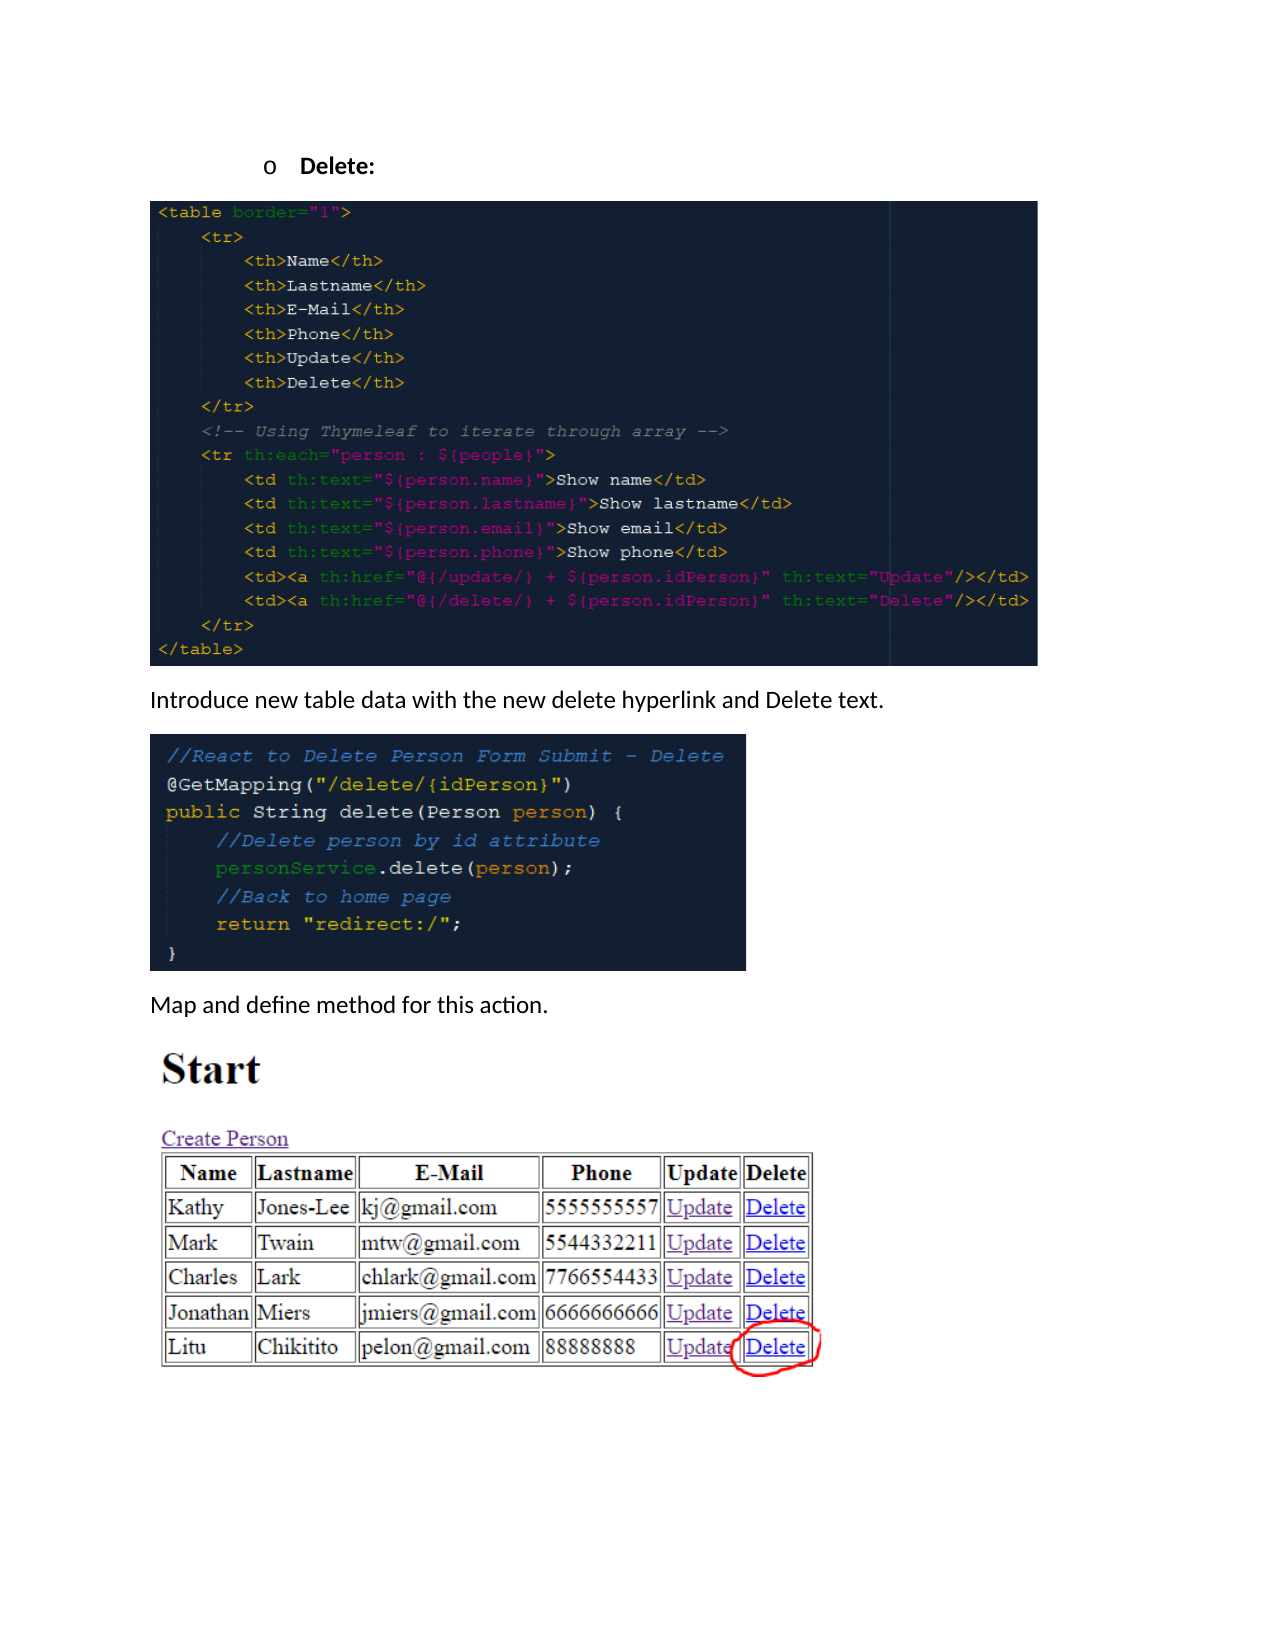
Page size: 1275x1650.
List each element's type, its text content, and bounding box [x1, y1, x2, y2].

text Introduce new table data with the new delete hyperlink and Delete text. [150, 684, 1125, 715]
picture [150, 201, 1038, 666]
list Delete: [262, 150, 1125, 182]
picture [150, 1038, 822, 1377]
text Map and define method for this action. [150, 989, 1125, 1020]
picture [150, 734, 747, 971]
